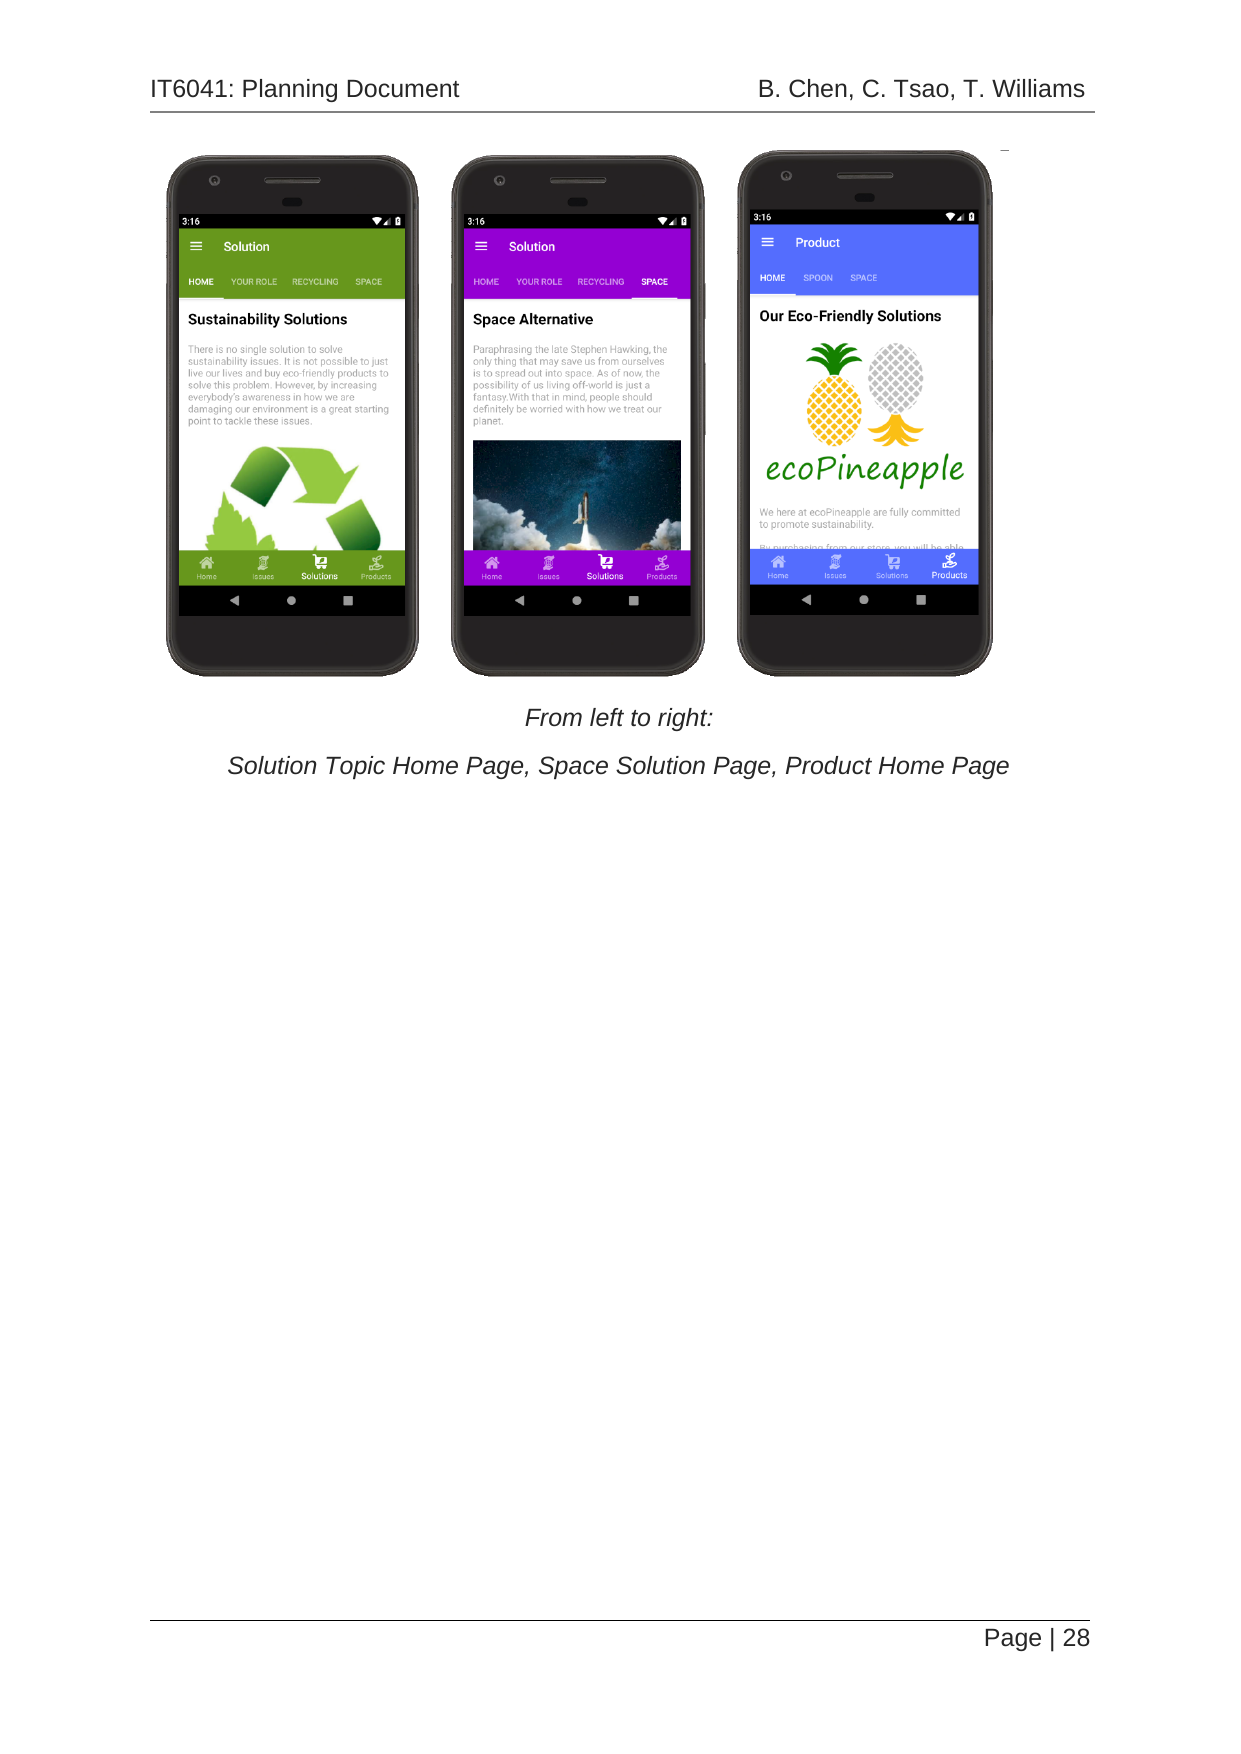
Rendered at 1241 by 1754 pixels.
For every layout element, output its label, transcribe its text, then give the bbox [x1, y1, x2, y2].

text From left to right: [150, 703, 1090, 732]
picture [150, 150, 1009, 684]
text Solution Topic Home Page, Space Solution Page, Product Home Page [150, 751, 1090, 779]
